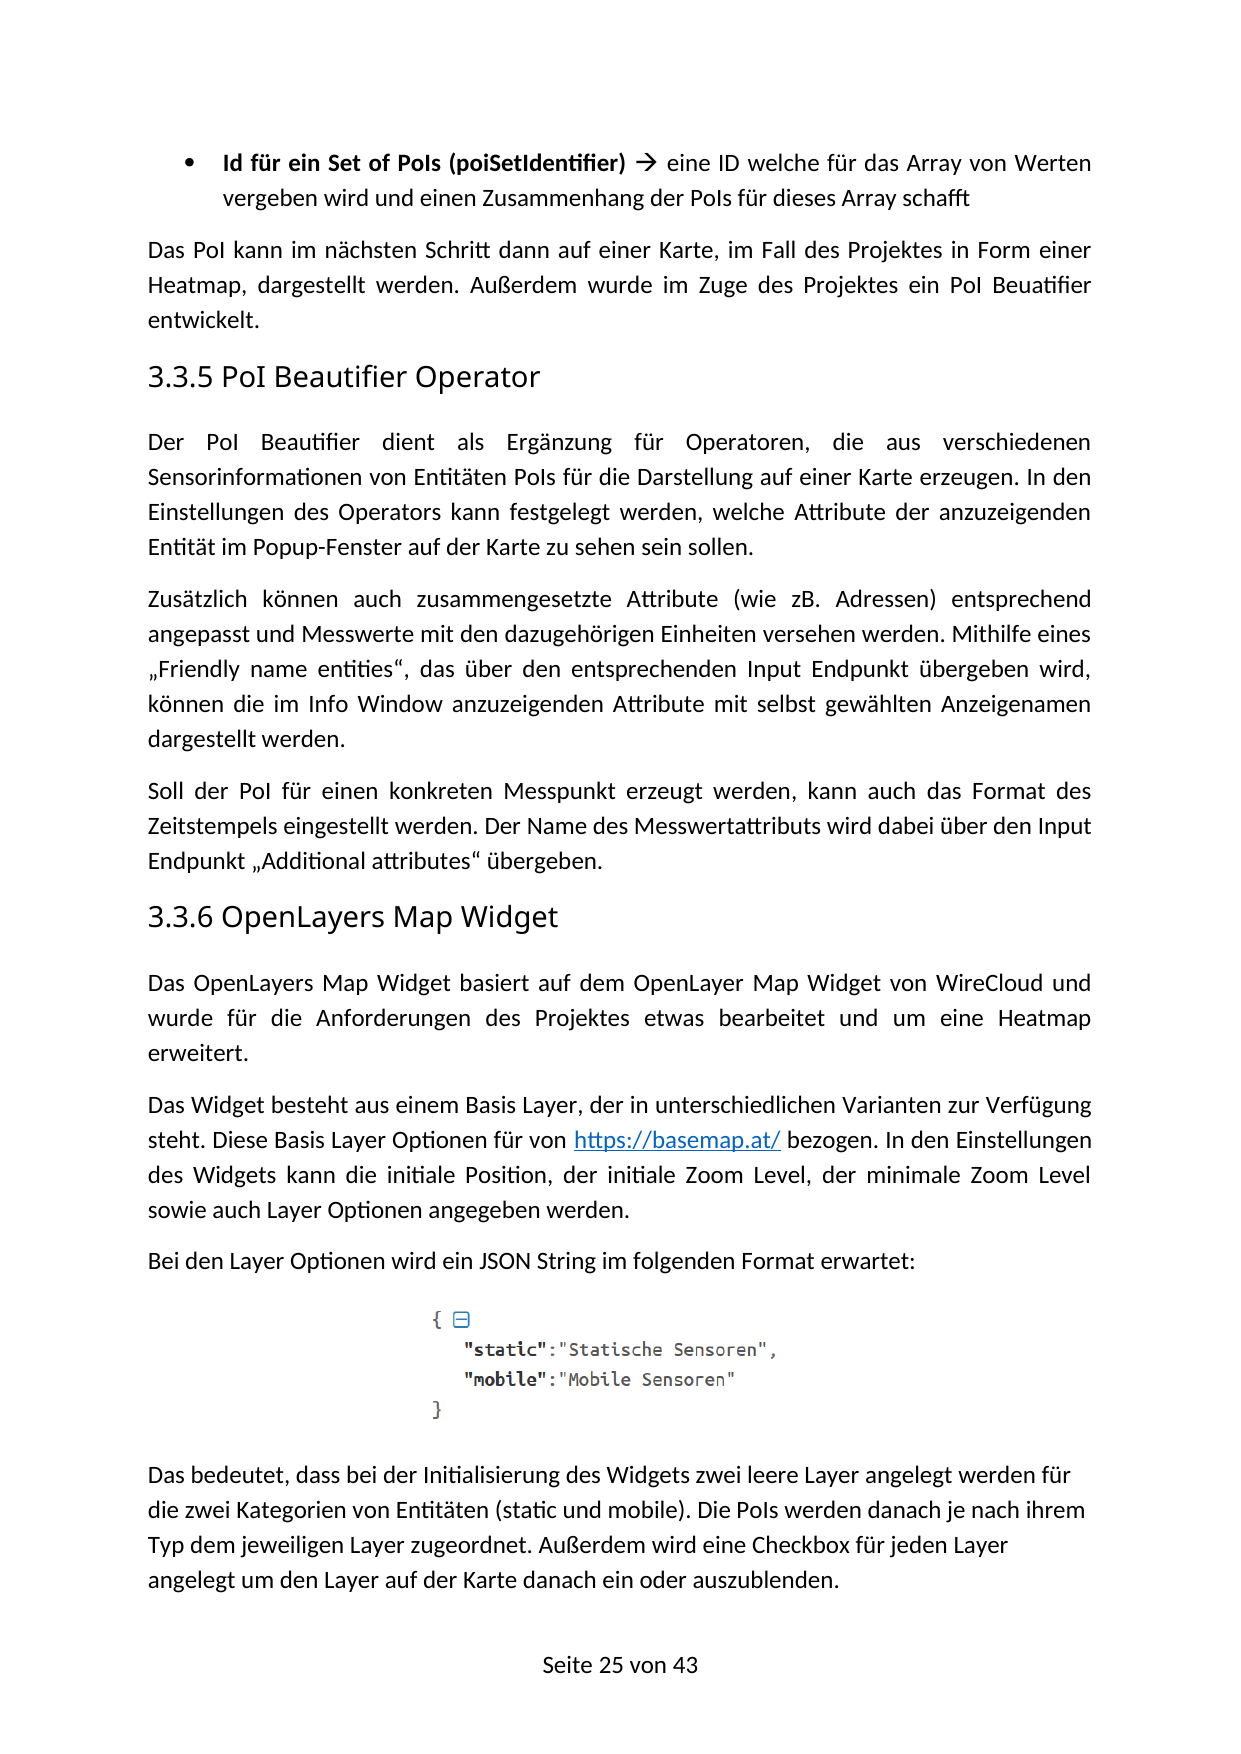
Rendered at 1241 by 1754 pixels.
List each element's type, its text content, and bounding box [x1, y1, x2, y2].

text Das bedeutet, dass bei der Initialisierung des Widgets zwei leere Layer angelegt werden für die zwei Kategorien von Entitäten (static und mobile). Die PoIs werden danach je nach ihrem Typ dem jeweiligen Layer zugeordnet. Außerdem wird eine Checkbox für jeden Layer angelegt um den Layer auf der Karte danach ein oder auszublenden. [148, 1459, 1093, 1594]
list Id für ein Set of PoIs (poiSetIdentifier) eine ID welche für das Array von Werten vergeben wird und einen Zusammenhang der PoIs für dieses Array schafft [185, 148, 1093, 213]
text Soll der PoI für einen konkreten Messpunkt erzeugt werden, kann auch das Format des Zeitstempels eingestellt werden. Der Name des Messwertattributs wird dabei über den Input Endpunkt „Additional attributes“ übergeben. [148, 775, 1093, 875]
text Zusätzlich können auch zusammengesetzte Attribute (wie zB. Adressen) entsprechend angepasst und Messwerte mit den dazugehörigen Einheiten versehen werden. Mithilfe eines „Friendly name entities“, das über den entsprechenden Input Endpunkt übergeben wird, können die im Info Window anzuzeigenden Attribute mit selbst gewählten Anzeigenamen dargestellt werden. [148, 583, 1093, 754]
text PoI Beautifier Operator [148, 356, 1093, 396]
text Das Widget besteht aus einem Basis Layer, der in unterschiedlichen Varianten zur Verfügung steht. Diese Basis Layer Optionen für von https://basemap.at/ bezogen. In den Einstellungen des Widgets kann die initiale Position, der initiale Zoom Level, der minimale Zoom Level sowie auch Layer Optionen angegeben werden. [148, 1089, 1093, 1224]
text Das OpenLayers Map Widget basiert auf dem OpenLayer Map Widget von WireCloud und wurde für die Anforderungen des Projektes etwas bearbeitet und um eine Heatmap erweitert. [148, 967, 1093, 1068]
text Bei den Layer Optionen wird ein JSON String im folgenden Format erwartet: [148, 1246, 1093, 1276]
text Das PoI kann im nächsten Schritt dann auf einer Karte, im Fall des Projektes in Form einer Heatmap, dargestellt werden. Außerdem wurde im Zuge des Projektes ein PoI Beuatifier entwickelt. [148, 234, 1093, 335]
text Der PoI Beautifier dient als Ergänzung für Operatoren, die aus verschiedenen Sensorinformationen von Entitäten PoIs für die Darstellung auf einer Karte erzeugen. In den Einstellungen des Operators kann festgelegt werden, welche Attribute der anzuzeigenden Entität im Popup-Fenster auf der Karte zu sehen sein sollen. [148, 427, 1093, 562]
text OpenLayers Map Widget [148, 897, 1093, 936]
picture [419, 1297, 821, 1438]
